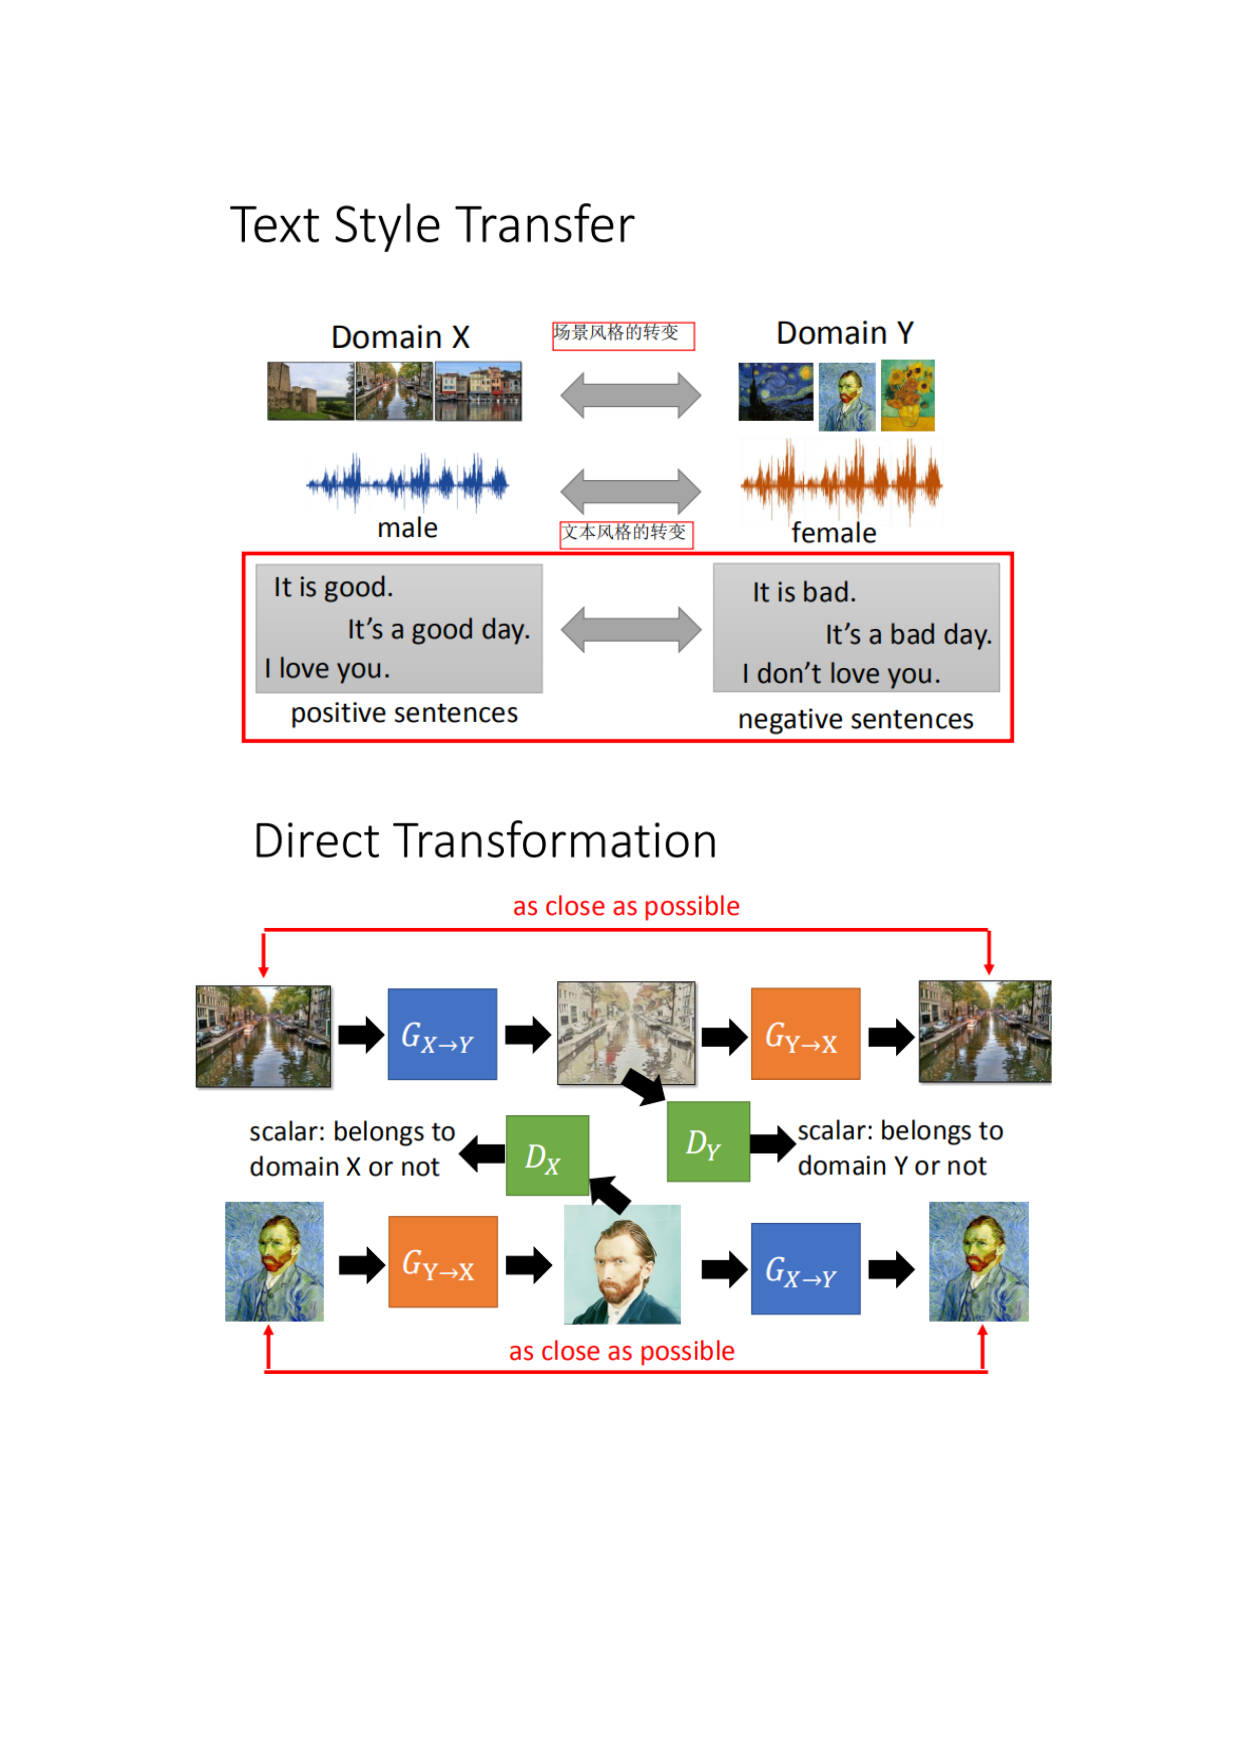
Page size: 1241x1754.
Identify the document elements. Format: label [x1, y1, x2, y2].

picture [187, 162, 1053, 1385]
